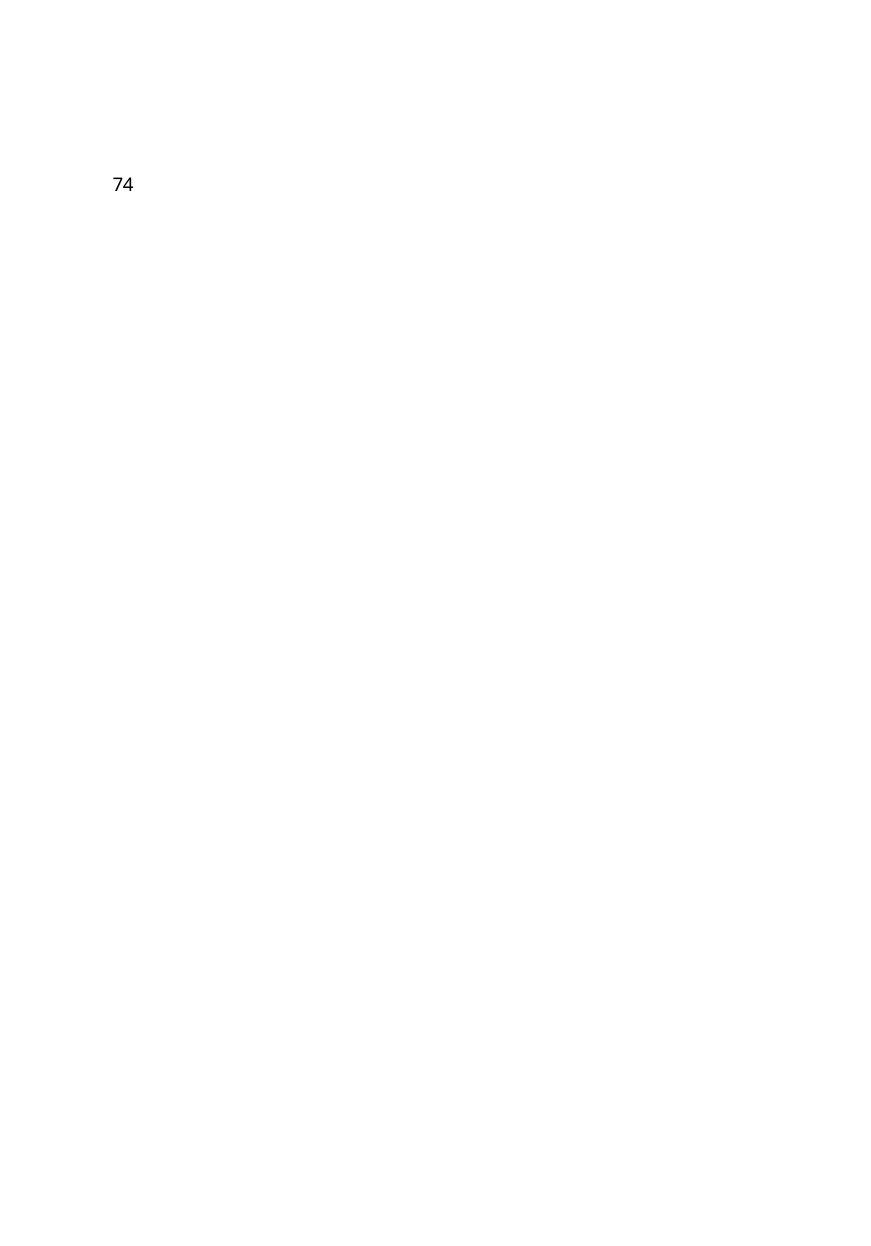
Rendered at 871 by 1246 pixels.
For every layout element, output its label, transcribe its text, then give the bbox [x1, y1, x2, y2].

text 74 [112, 171, 797, 197]
